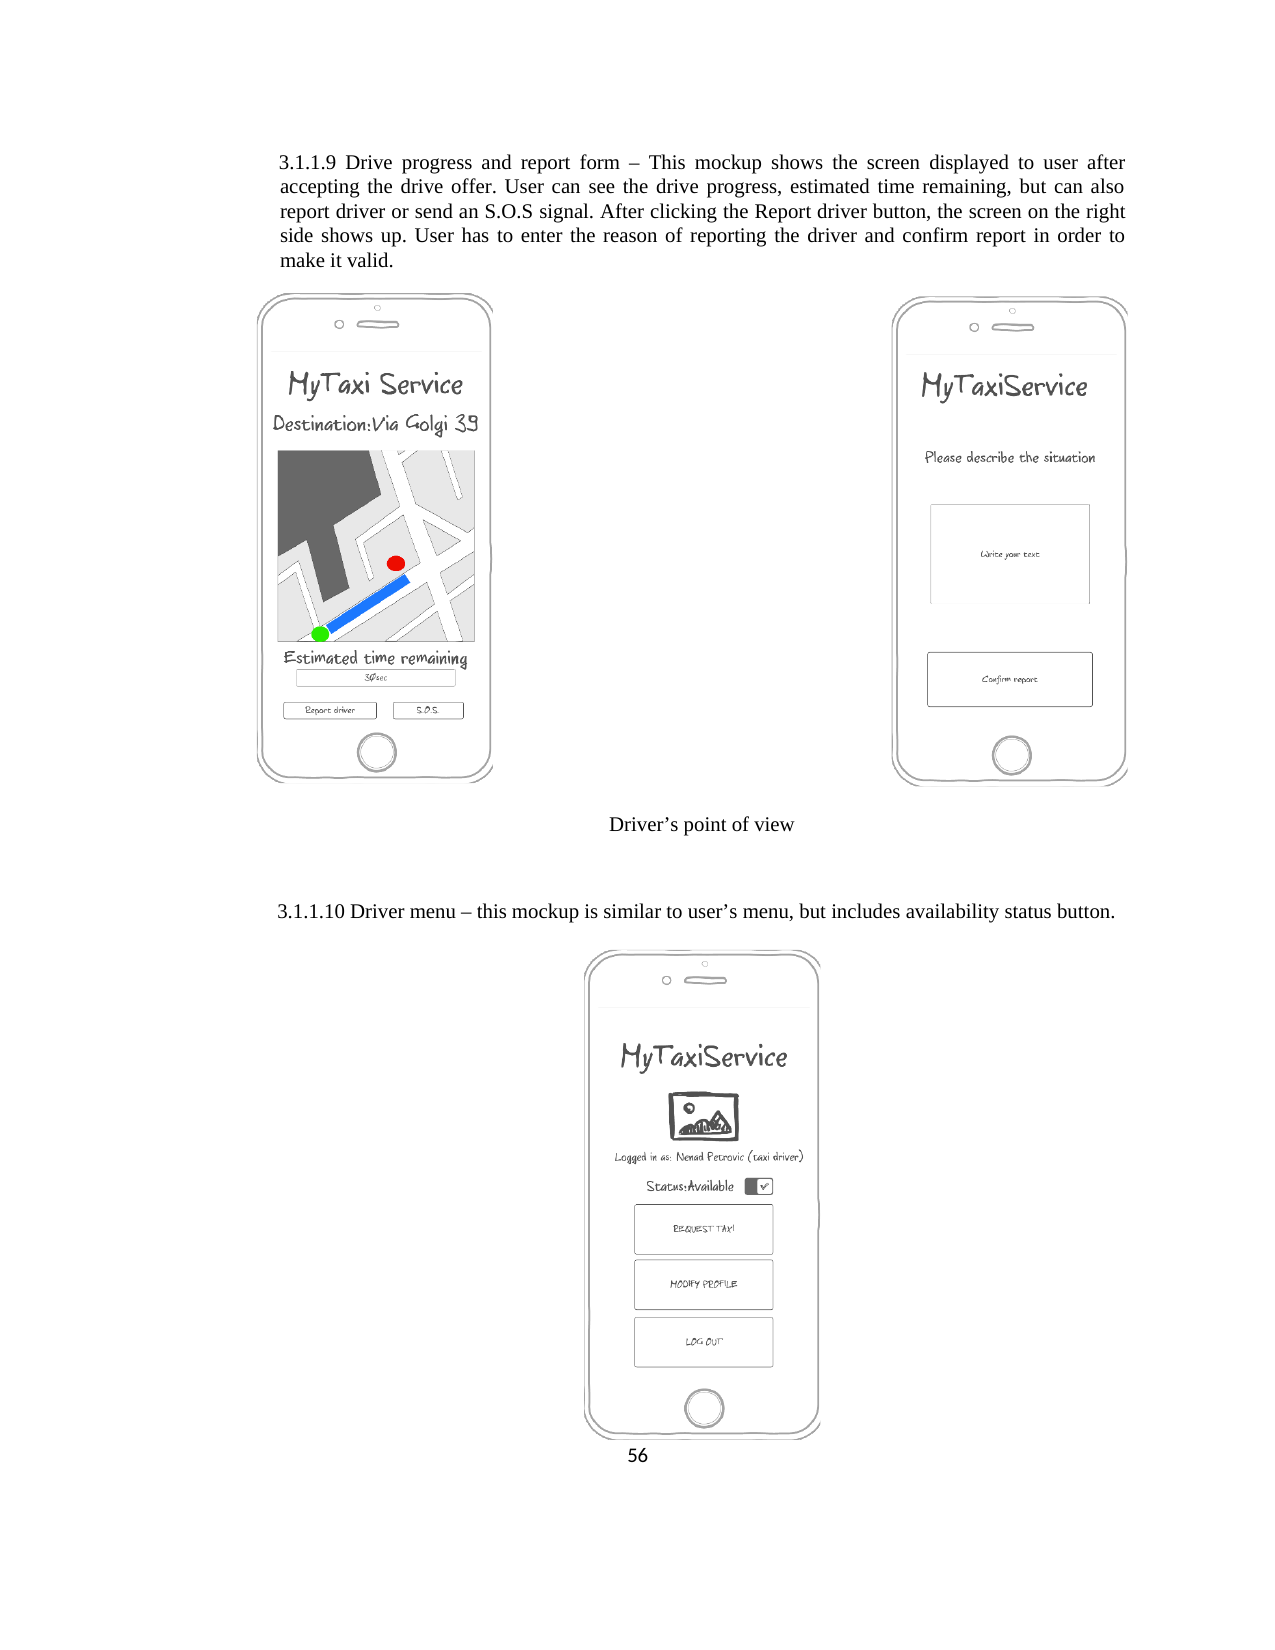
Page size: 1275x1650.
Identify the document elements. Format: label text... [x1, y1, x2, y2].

text Driver’s point of view [277, 812, 1127, 836]
picture [890, 296, 1128, 784]
text 3.1.1.9 Drive progress and report form – This mockup shows the screen displayed to user after accepting the drive offer. User can see the drive progress, estimated time remaining, but can also report driver or send an S.O.S signal. After clicking the Report driver button, the screen on the right side shows up. User has to enter the reason of reporting the driver and confirm report in order to make it valid. [279, 150, 1127, 272]
text 3.1.1.10 Driver menu – this mockup is similar to user’s menu, but includes availability status button. [277, 899, 1127, 923]
picture [582, 949, 821, 1438]
picture [255, 293, 493, 781]
